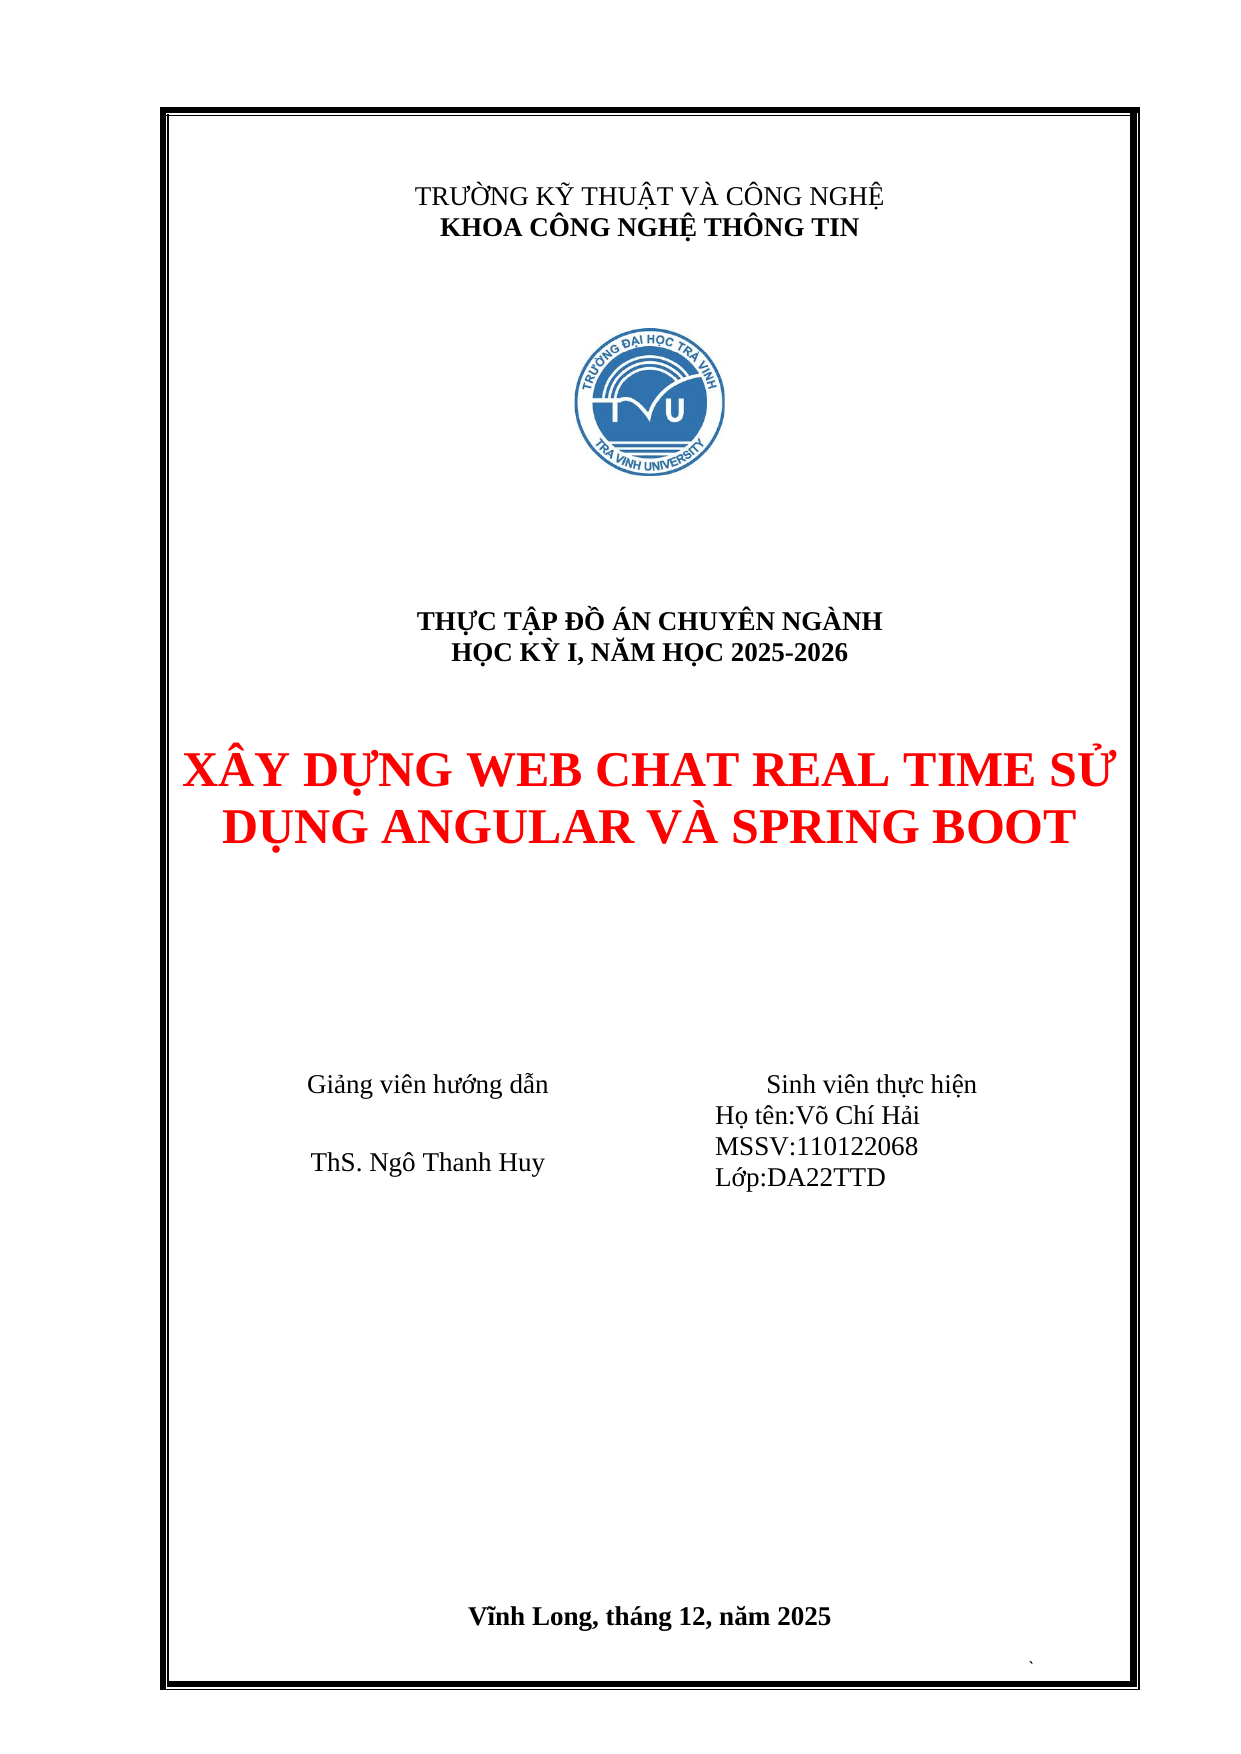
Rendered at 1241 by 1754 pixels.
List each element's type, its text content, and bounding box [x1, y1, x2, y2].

text KHOA CÔNG NGHỆ THÔNG TIN [177, 212, 1122, 243]
table_header Sinh viên thực hiện [650, 1068, 1093, 1099]
table_cell ThS. Ngô Thanh Huy [206, 1099, 649, 1224]
text TRƯỜNG KỸ THUẬT VÀ CÔNG NGHỆ [177, 180, 1122, 212]
picture [574, 328, 725, 476]
text HỌC KỲ I, NĂM HỌC 2025-2026 [177, 636, 1122, 668]
text XÂY DỰNG WEB CHAT REAL TIME SỬ DỤNG ANGULAR VÀ SPRING BOOT [177, 739, 1122, 854]
text Vĩnh Long, tháng 12, năm 2025 [177, 1600, 1122, 1631]
table_header Giảng viên hướng dẫn [206, 1068, 649, 1099]
table_cell Họ tên:Võ Chí Hải MSSV:110122068 Lớp:DA22TTD [650, 1099, 1093, 1224]
text THỰC TẬP ĐỒ ÁN CHUYÊN NGÀNH [177, 605, 1122, 636]
